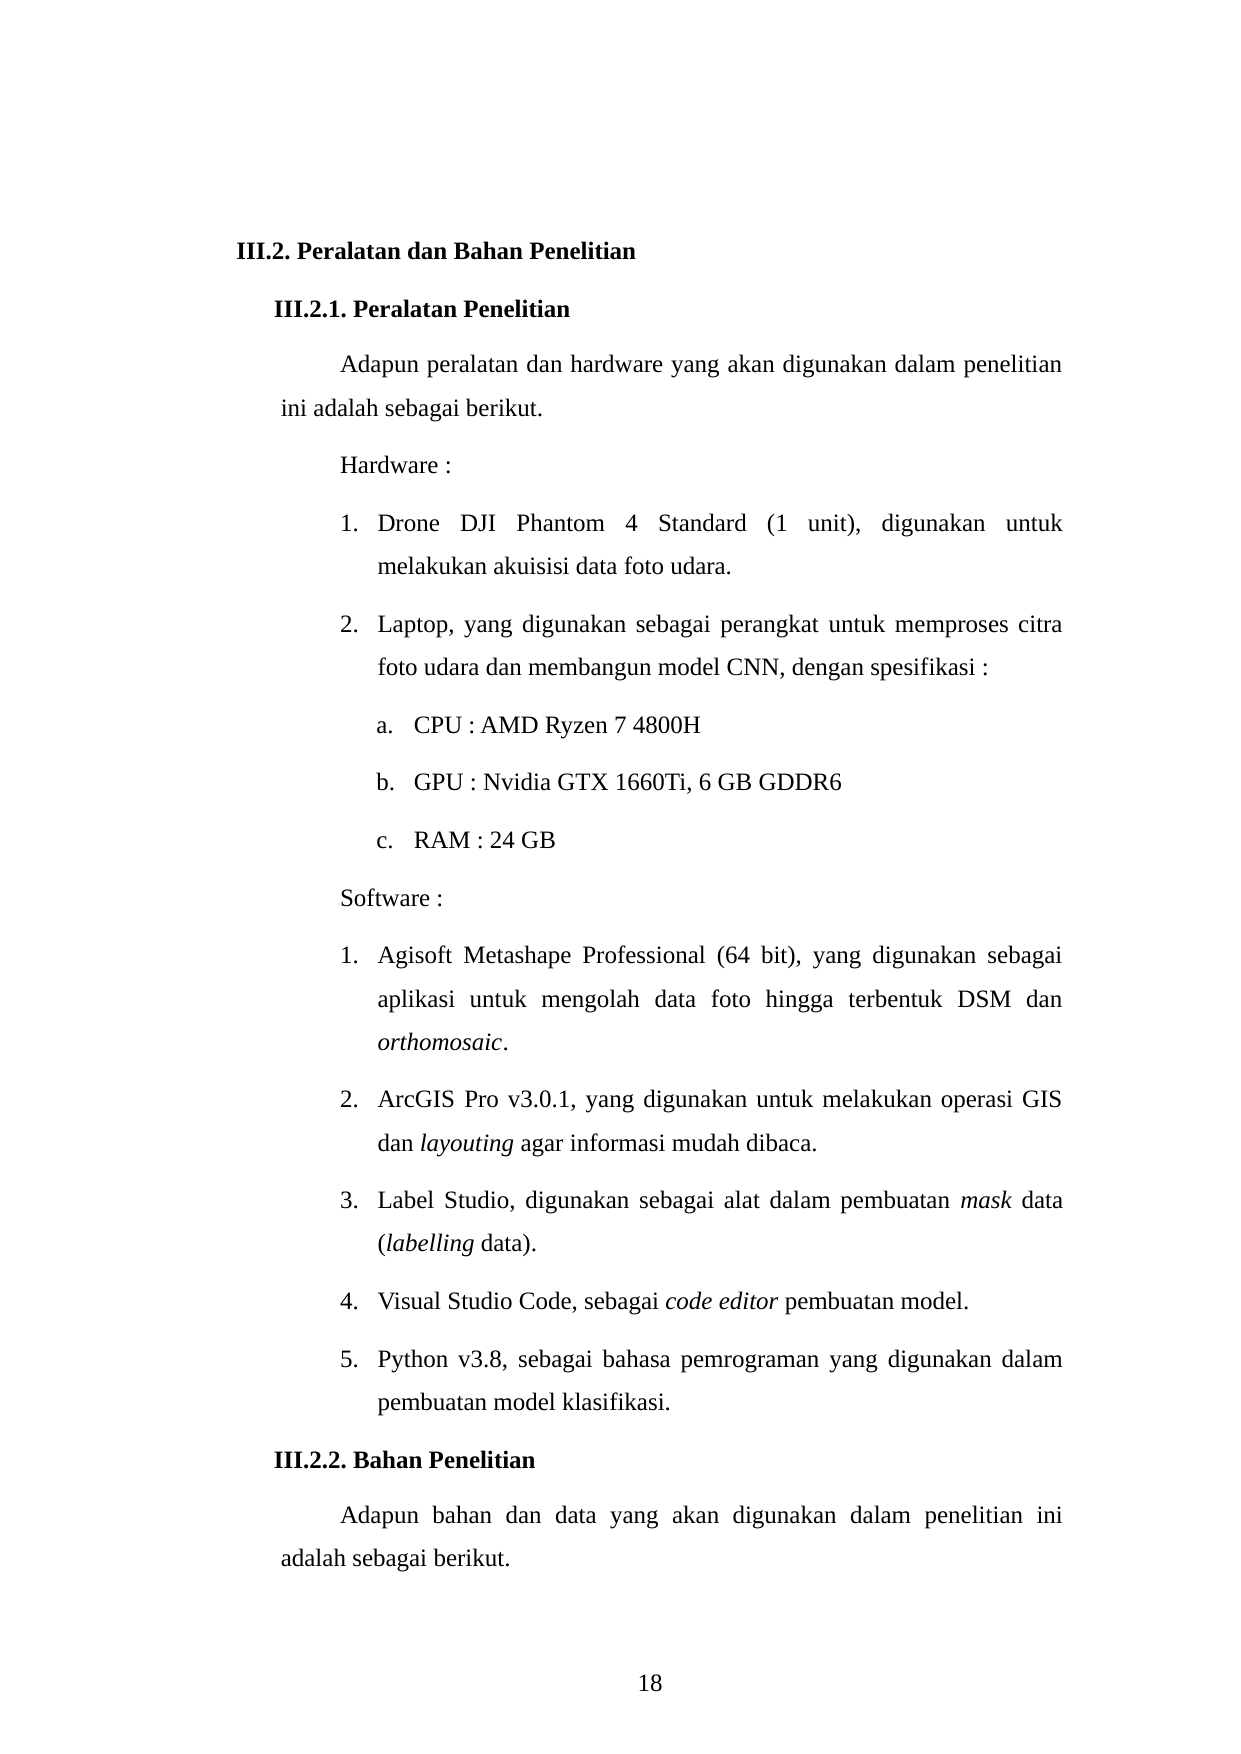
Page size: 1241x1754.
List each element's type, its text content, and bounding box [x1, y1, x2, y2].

subtitle III.2.1. Peralatan Penelitian [274, 294, 1063, 323]
text Adapun peralatan dan hardware yang akan digunakan dalam penelitian ini adalah sebagai berikut. [281, 349, 1063, 421]
list Visual Studio Code, sebagai code editor pembuatan model. [340, 1286, 1063, 1315]
text Hardware : [281, 450, 1063, 479]
text Software : [340, 883, 1063, 912]
list GPU : Nvidia GTX 1660Ti, 6 GB GDDR6 [376, 767, 1063, 796]
list ArcGIS Pro v3.0.1, yang digunakan untuk melakukan operasi GIS dan layouting agar informasi mudah dibaca. [340, 1084, 1063, 1156]
subtitle III.2.2. Bahan Penelitian [274, 1445, 1063, 1473]
list Python v3.8, sebagai bahasa pemrograman yang digunakan dalam pembuatan model klasifikasi. [340, 1344, 1063, 1416]
list Label Studio, digunakan sebagai alat dalam pembuatan mask data (labelling data). [340, 1185, 1063, 1257]
list Agisoft Metashape Professional (64 bit), yang digunakan sebagai aplikasi untuk mengolah data foto hingga terbentuk DSM dan orthomosaic. [340, 941, 1063, 1056]
list CPU : AMD Ryzen 7 4800H [376, 710, 1063, 738]
list Drone DJI Phantom 4 Standard (1 unit), digunakan untuk melakukan akuisisi data foto udara. [340, 508, 1063, 580]
list Laptop, yang digunakan sebagai perangkat untuk memproses citra foto udara dan membangun model CNN, dengan spesifikasi : [340, 609, 1063, 681]
list RAM : 24 GB [376, 825, 1063, 854]
subtitle III.2. Peralatan dan Bahan Penelitian [236, 236, 1063, 265]
text Adapun bahan dan data yang akan digunakan dalam penelitian ini adalah sebagai berikut. [281, 1500, 1063, 1572]
